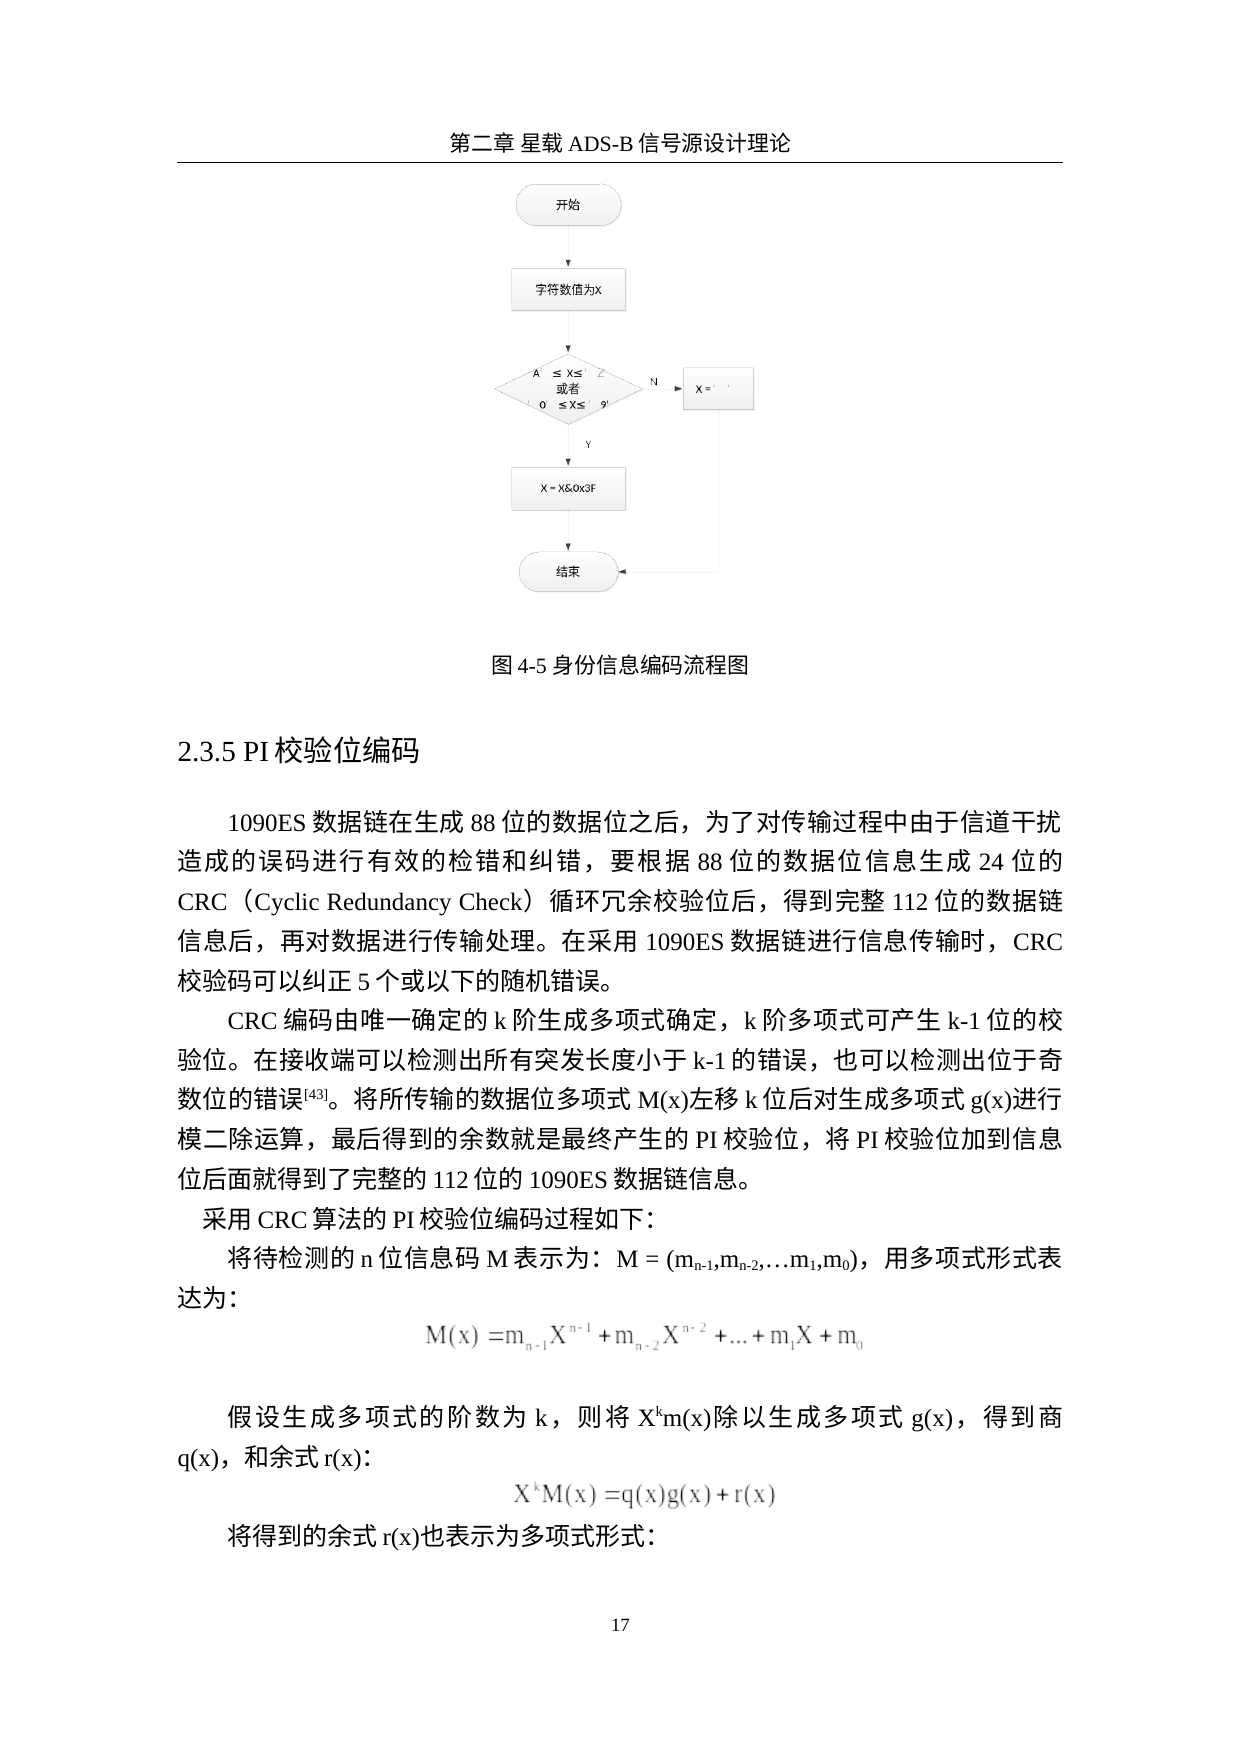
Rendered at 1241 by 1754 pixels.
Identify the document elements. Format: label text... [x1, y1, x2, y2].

text 假设生成多项式的阶数为k，则将Xkm(x)除以生成多项式g(x)，得到商q(x)，和余式r(x)： [177, 1396, 1063, 1475]
text 将待检测的n位信息码M表示为：M = (mn-1,mn-2,…m1,m0)，用多项式形式表达为： [177, 1237, 1063, 1316]
text 图4-5 身份信息编码流程图 [177, 644, 1063, 684]
text CRC编码由唯一确定的k阶生成多项式确定，k阶多项式可产生k-1位的校验位。在接收端可以检测出所有突发长度小于k-1的错误，也可以检测出位于奇数位的错误[43]。将所传输的数据位多项式M(x)左移k位后对生成多项式g(x)进行模二除运算，最后得到的余数就是最终产生的PI校验位，将PI校验位加到信息位后面就得到了完整的112位的1090ES数据链信息。 采用CRC算法的PI校验位编码过程如下： [177, 999, 1063, 1237]
text 将得到的余式r(x)也表示为多项式形式： [177, 1515, 1063, 1554]
text 1090ES数据链在生成88位的数据位之后，为了对传输过程中由于信道干扰造成的误码进行有效的检错和纠错，要根据88位的数据位信息生成24位的CRC（Cyclic Redundancy Check）循环冗余校验位后，得到完整112位的数据链信息后，再对数据进行传输处理。在采用1090ES数据链进行信息传输时，CRC 校验码可以纠正5个或以下的随机错误。 [177, 801, 1063, 999]
text 2.3.5 PI校验位编码 [177, 709, 1063, 788]
